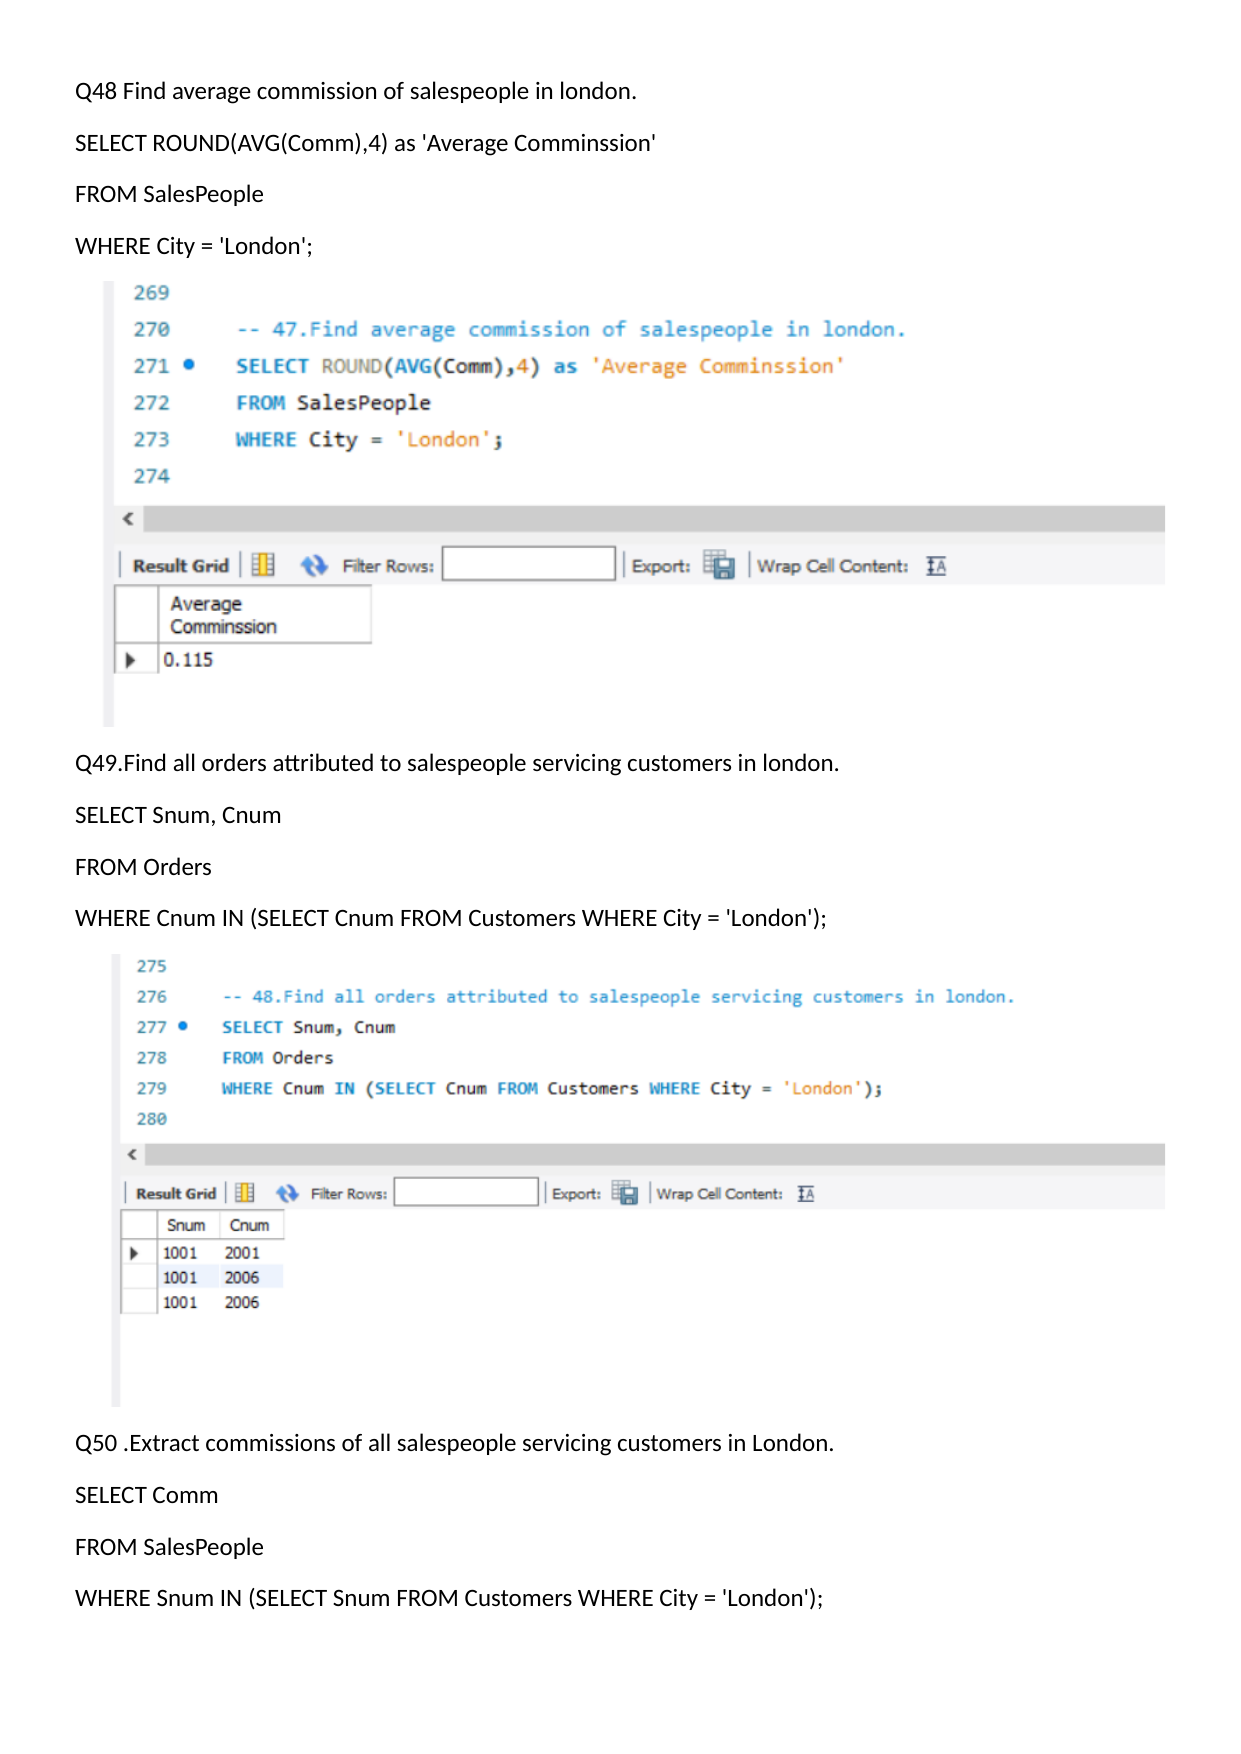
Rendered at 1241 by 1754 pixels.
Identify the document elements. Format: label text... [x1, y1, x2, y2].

text FROM SalesPeople [75, 1531, 1165, 1561]
text Q49.Find all orders attributed to salespeople servicing customers in london. [75, 747, 1165, 778]
picture [75, 954, 1166, 1407]
text FROM SalesPeople [75, 178, 1165, 209]
text WHERE City = 'London'; [75, 230, 1165, 261]
text SELECT ROUND(AVG(Comm),4) as 'Average Comminssion' [75, 127, 1165, 157]
text FROM Orders [75, 851, 1165, 881]
picture [75, 281, 1166, 727]
text WHERE Cnum IN (SELECT Cnum FROM Customers WHERE City = 'London'); [75, 902, 1165, 933]
text WHERE Snum IN (SELECT Snum FROM Customers WHERE City = 'London'); [75, 1582, 1165, 1613]
text SELECT Snum, Cnum [75, 799, 1165, 830]
text SELECT Comm [75, 1479, 1165, 1509]
text Q50 .Extract commissions of all salespeople servicing customers in London. [75, 1427, 1165, 1458]
text Q48 Find average commission of salespeople in london. [75, 75, 1165, 106]
